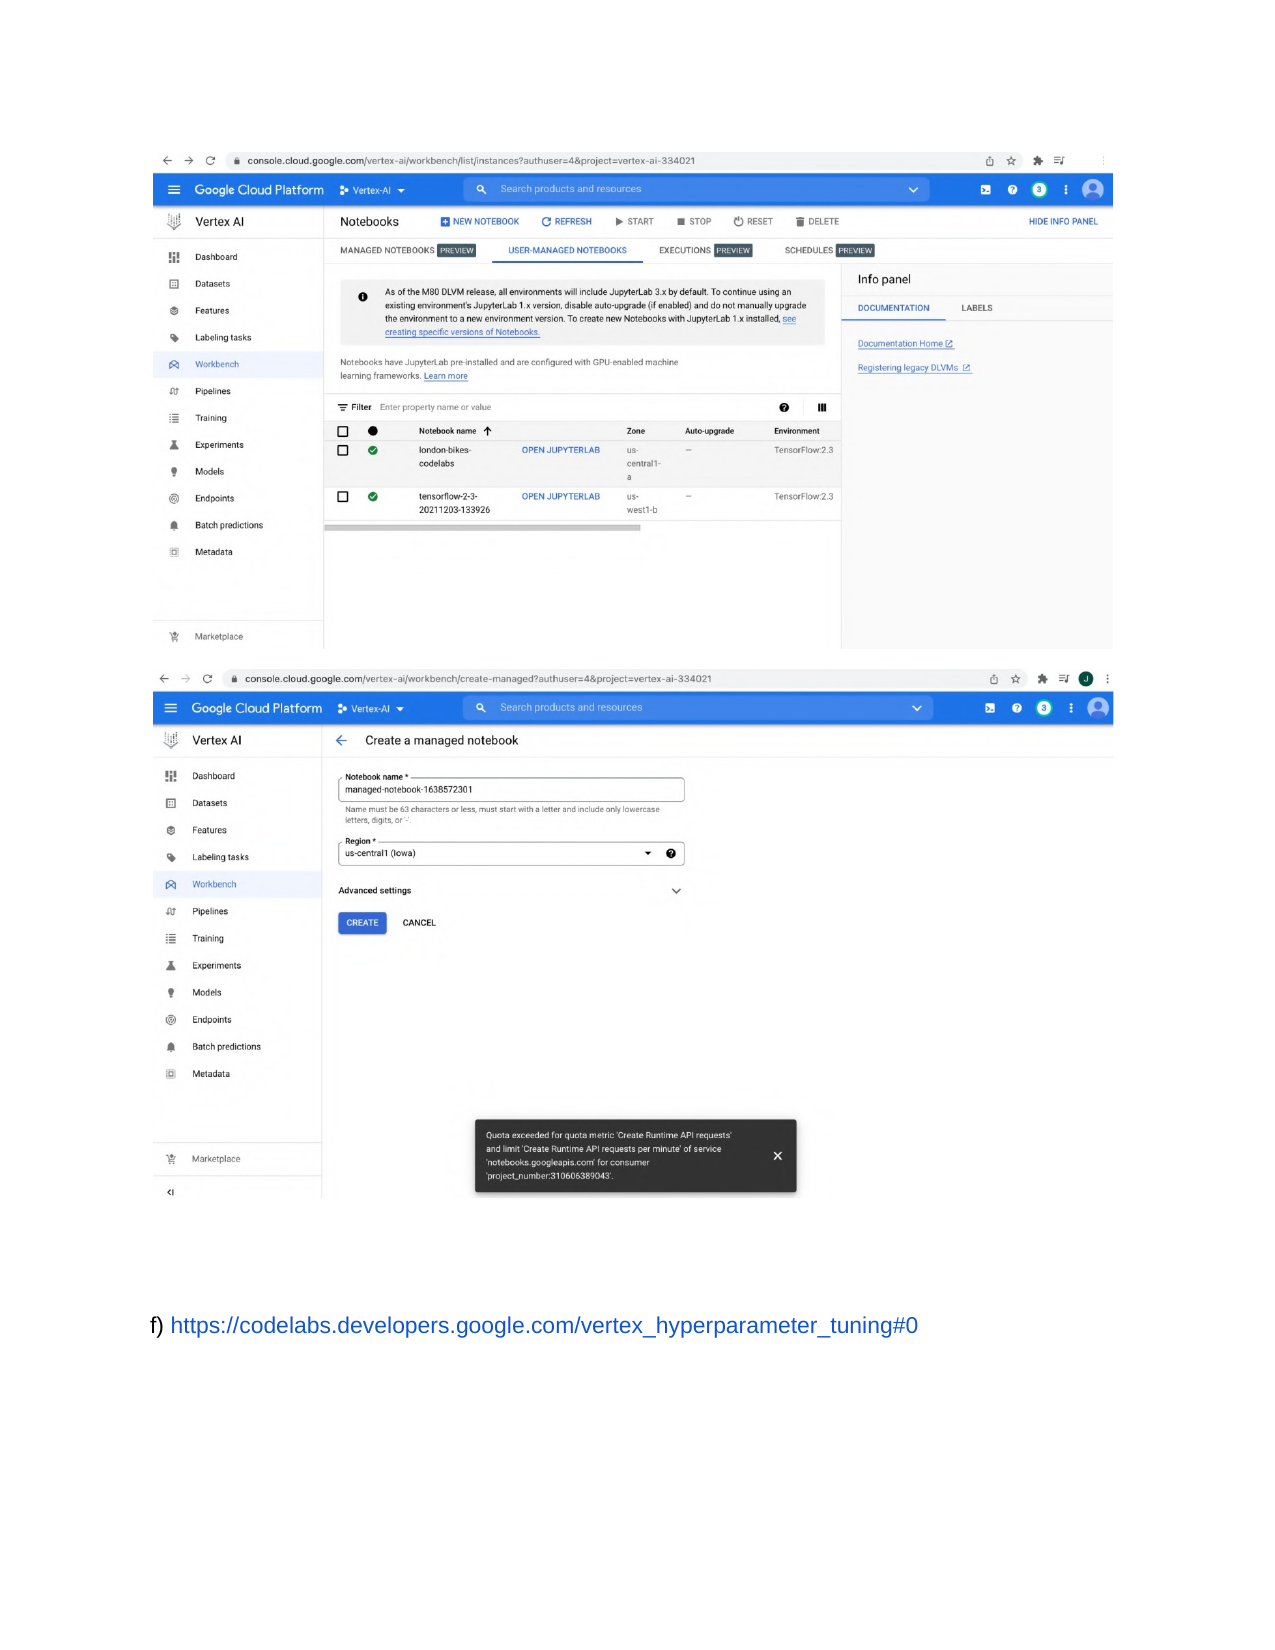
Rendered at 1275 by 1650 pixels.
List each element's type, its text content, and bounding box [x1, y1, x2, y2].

picture [153, 152, 1113, 649]
picture [153, 669, 1114, 1198]
subtitle https://codelabs.developers.google.com/vertex_hyperparameter_tuning#0 [150, 1312, 1139, 1339]
